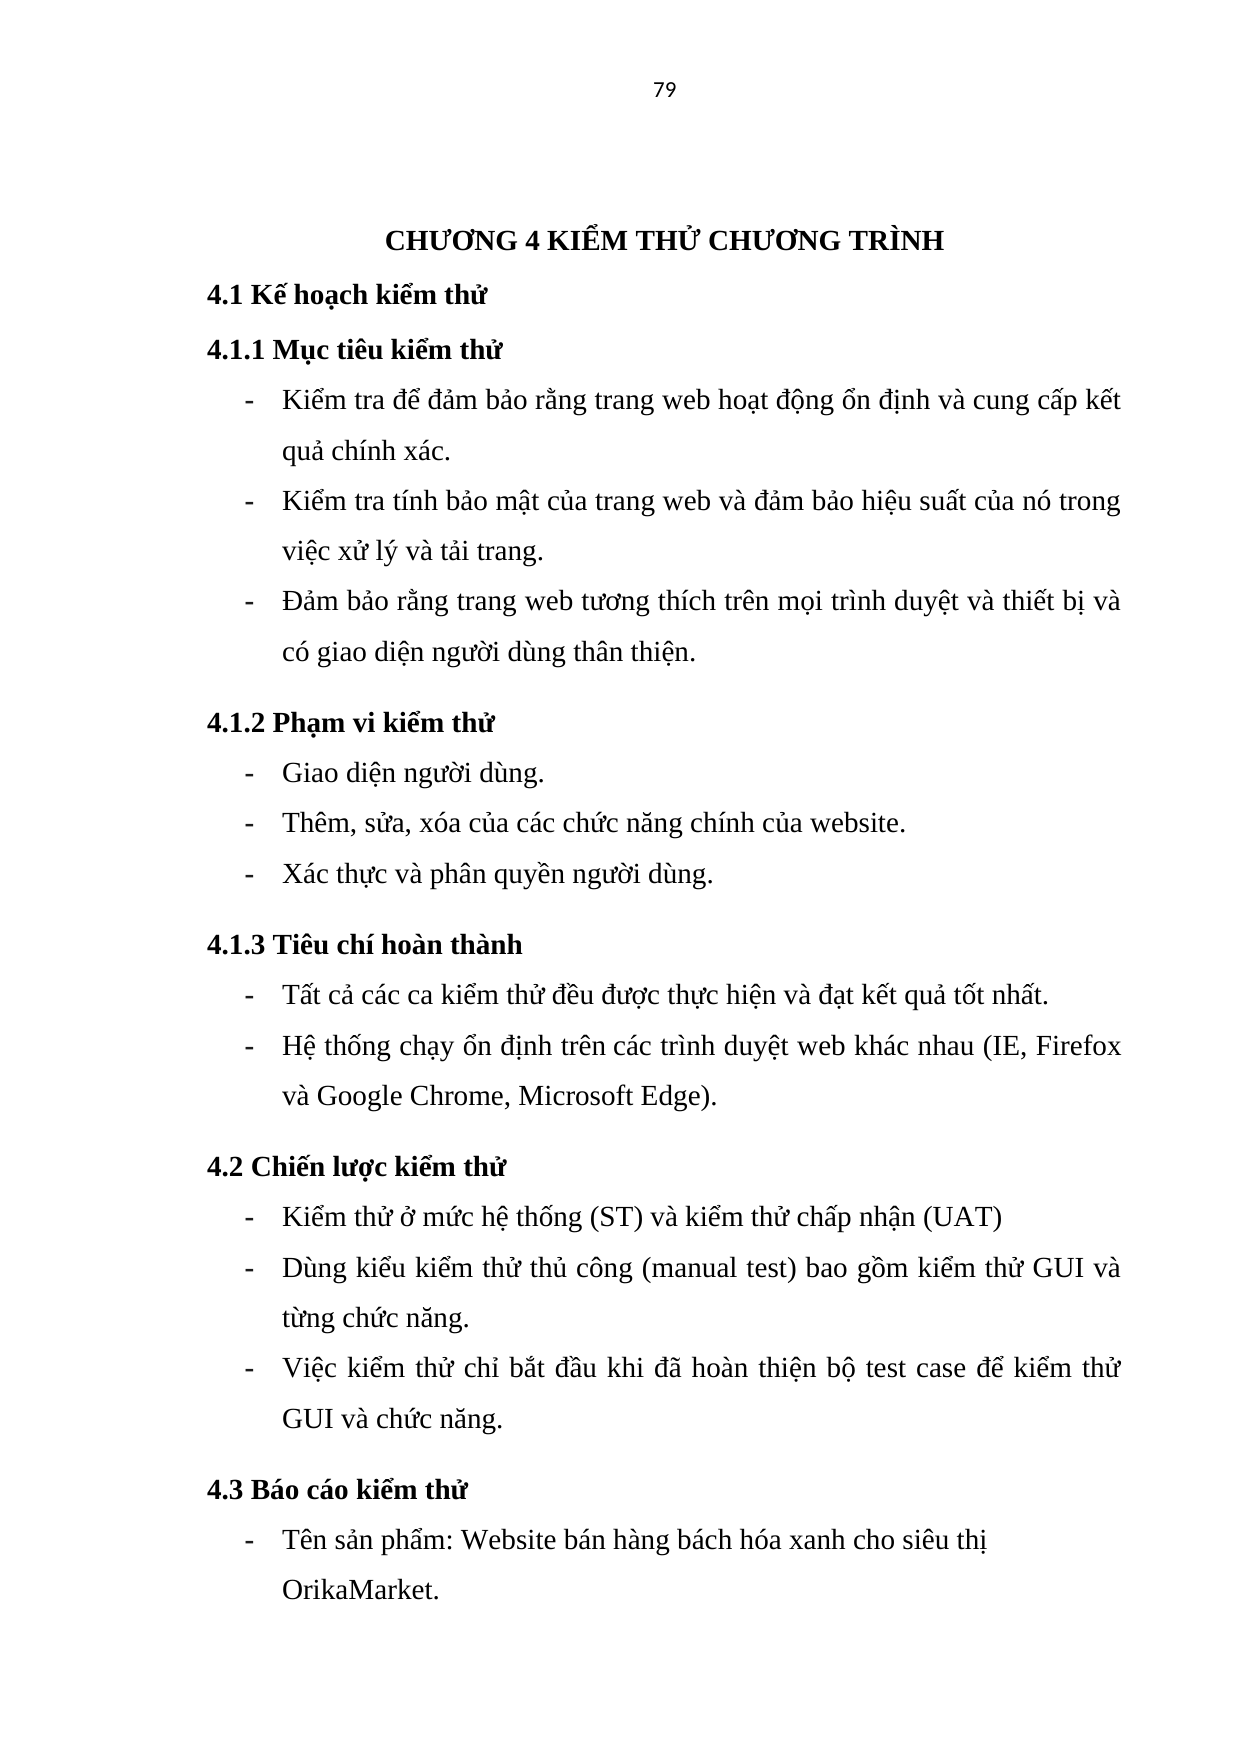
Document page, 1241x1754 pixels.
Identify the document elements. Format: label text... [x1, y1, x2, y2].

subtitle 4.1.2 Phạm vi kiểm thử [207, 705, 1122, 738]
subtitle 4.1 Kế hoạch kiểm thử [207, 277, 1122, 311]
list Việc kiểm thử chỉ bắt đầu khi đã hoàn thiện bộ test case để kiểm thử GUI và chức năng. [244, 1350, 1122, 1434]
list Xác thực và phân quyền người dùng. [244, 856, 1122, 889]
subtitle 4.1.3 Tiêu chí hoàn thành [207, 927, 1122, 961]
list Kiểm thử ở mức hệ thống (ST) và kiểm thử chấp nhận (UAT) [244, 1199, 1122, 1233]
subtitle 4.1.1 Mục tiêu kiểm thử [207, 332, 1122, 366]
subtitle 4.2 Chiến lược kiểm thử [207, 1149, 1122, 1183]
list Kiểm tra tính bảo mật của trang web và đảm bảo hiệu suất của nó trong việc xử lý và tải trang. [244, 483, 1122, 567]
list Giao diện người dùng. [244, 755, 1122, 789]
subtitle 4.3 Báo cáo kiểm thử [207, 1472, 1122, 1505]
list Kiểm tra để đảm bảo rằng trang web hoạt động ổn định và cung cấp kết quả chính xác. [244, 382, 1122, 466]
subtitle CHƯƠNG 4 KIỂM THỬ CHƯƠNG TRÌNH [207, 223, 1122, 257]
list Thêm, sửa, xóa của các chức năng chính của website. [244, 806, 1122, 839]
list Tất cả các ca kiểm thử đều được thực hiện và đạt kết quả tốt nhất. [244, 977, 1122, 1011]
list Dùng kiểu kiểm thử thủ công (manual test) bao gồm kiểm thử GUI và từng chức năng. [244, 1250, 1122, 1334]
list Hệ thống chạy ổn định trên các trình duyệt web khác nhau (IE, Firefox và Google Chrome, Microsoft Edge). [244, 1028, 1122, 1112]
list Đảm bảo rằng trang web tương thích trên mọi trình duyệt và thiết bị và có giao diện người dùng thân thiện. [244, 583, 1122, 667]
list Tên sản phẩm: Website bán hàng bách hóa xanh cho siêu thị OrikaMarket. [244, 1522, 1122, 1606]
